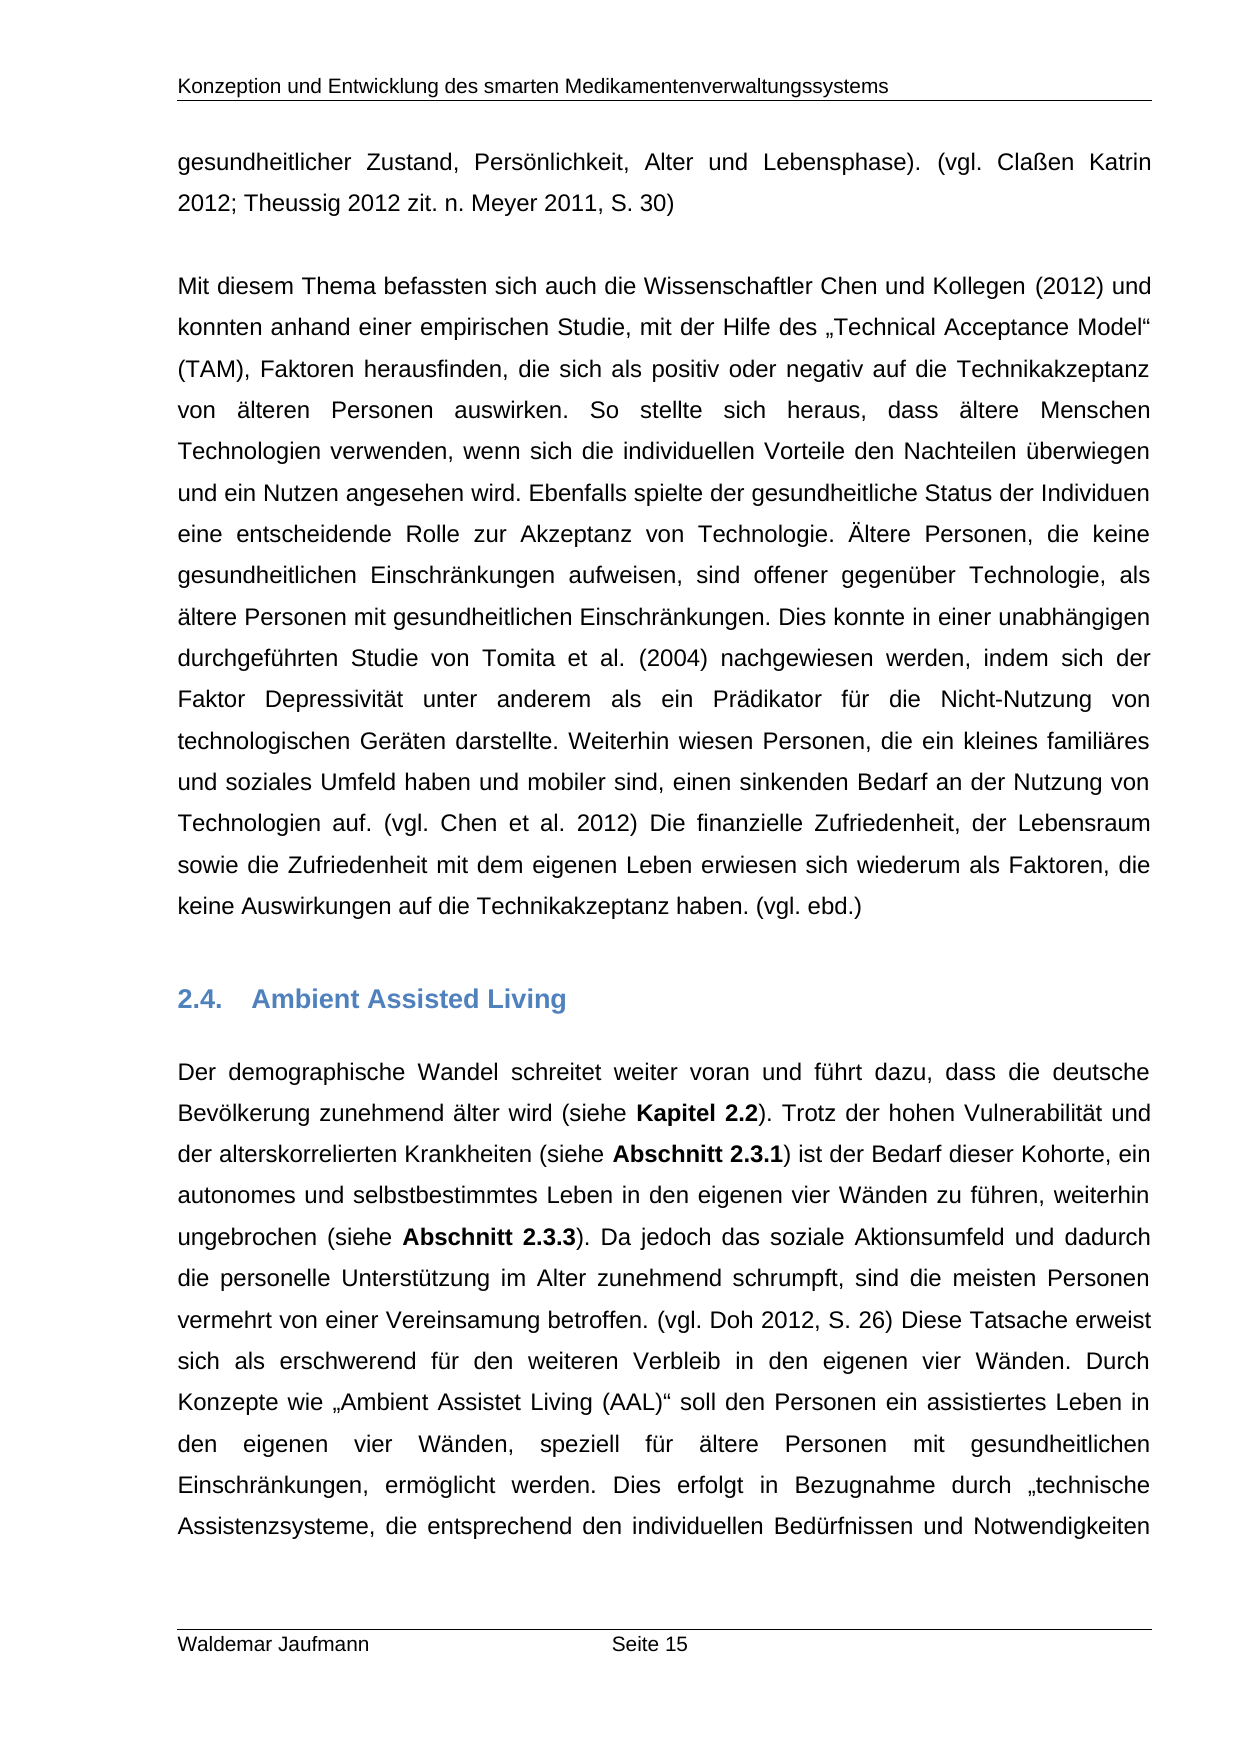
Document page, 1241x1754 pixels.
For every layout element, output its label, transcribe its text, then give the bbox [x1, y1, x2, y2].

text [177, 1057, 1152, 1540]
subtitle Ambient Assisted Living [177, 983, 1152, 1014]
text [177, 148, 1152, 217]
text Mit diesem Thema befassten sich auch die Wissenschaftler Chen und Kollegen (2012) und konnten anhand einer empirischen Studie, mit der Hilfe des „Technical Acceptance Model“ (TAM), Faktoren herausfinden, die sich als positiv oder negativ auf die Technikakzeptanz von älteren Personen auswirken. So stellte sich heraus, dass ältere Menschen Technologien verwenden, wenn sich die individuellen Vorteile den Nachteilen überwiegen und ein Nutzen angesehen wird. Ebenfalls spielte der gesundheitliche Status der Individuen eine entscheidende Rolle zur Akzeptanz von Technologie. Ältere Personen, die keine gesundheitlichen Einschränkungen aufweisen, sind offener gegenüber Technologie, als ältere Personen mit gesundheitlichen Einschränkungen. Dies konnte in einer unabhängigen durchgeführten Studie von Tomita et al. (2004) nachgewiesen werden, indem sich der Faktor Depressivität unter anderem als ein Prädikator für die Nicht-Nutzung von technologischen Geräten darstellte. Weiterhin wiesen Personen, die ein kleines familiäres und soziales Umfeld haben und mobiler sind, einen sinkenden Bedarf an der Nutzung von Technologien auf. (vgl. Chen et al. 2012) Die finanzielle Zufriedenheit, der Lebensraum sowie die Zufriedenheit mit dem eigenen Leben erwiesen sich wiederum als Faktoren, die keine Auswirkungen auf die Technikakzeptanz haben. (vgl. ebd.) [177, 272, 1152, 920]
